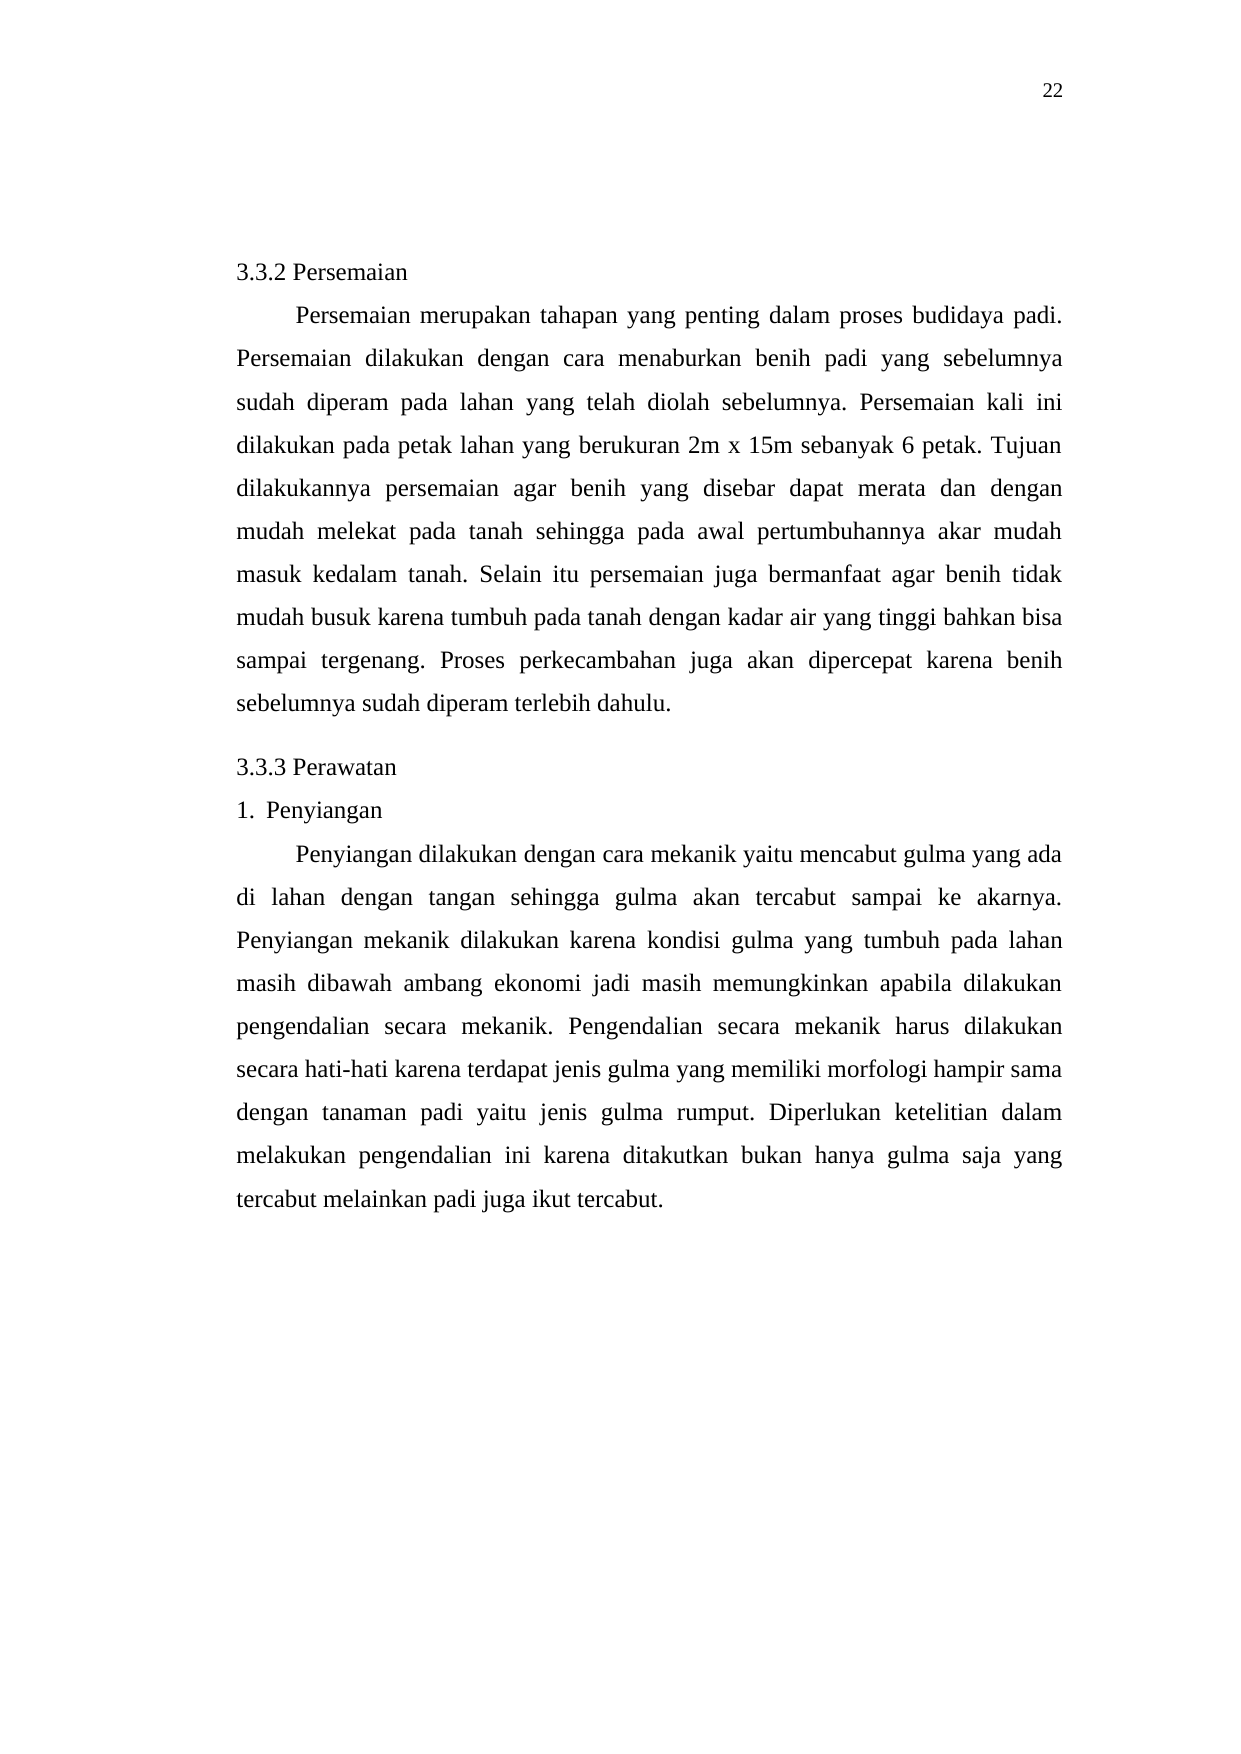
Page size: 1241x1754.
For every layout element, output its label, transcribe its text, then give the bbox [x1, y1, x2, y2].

list Penyiangan dilakukan dengan cara mekanik yaitu mencabut gulma yang ada di lahan dengan tangan sehingga gulma akan tercabut sampai ke akarnya. Penyiangan mekanik dilakukan karena kondisi gulma yang tumbuh pada lahan masih dibawah ambang ekonomi jadi masih memungkinkan apabila dilakukan pengendalian secara mekanik. Pengendalian secara mekanik harus dilakukan secara hati-hati karena terdapat jenis gulma yang memiliki morfologi hampir sama dengan tanaman padi yaitu jenis gulma rumput. Diperlukan ketelitian dalam melakukan pengendalian ini karena ditakutkan bukan hanya gulma saja yang tercabut melainkan padi juga ikut tercabut. [236, 839, 1063, 1212]
list Penyiangan [236, 796, 1063, 824]
text Persemaian merupakan tahapan yang penting dalam proses budidaya padi. Persemaian dilakukan dengan cara menaburkan benih padi yang sebelumnya sudah diperam pada lahan yang telah diolah sebelumnya. Persemaian kali ini dilakukan pada petak lahan yang berukuran 2m x 15m sebanyak 6 petak. Tujuan dilakukannya persemaian agar benih yang disebar dapat merata dan dengan mudah melekat pada tanah sehingga pada awal pertumbuhannya akar mudah masuk kedalam tanah. Selain itu persemaian juga bermanfaat agar benih tidak mudah busuk karena tumbuh pada tanah dengan kadar air yang tinggi bahkan bisa sampai tergenang. Proses perkecambahan juga akan dipercepat karena benih sebelumnya sudah diperam terlebih dahulu. [236, 300, 1063, 717]
subtitle 3.3.3 Perawatan [236, 752, 1063, 781]
subtitle 3.3.2 Persemaian [236, 257, 1063, 286]
